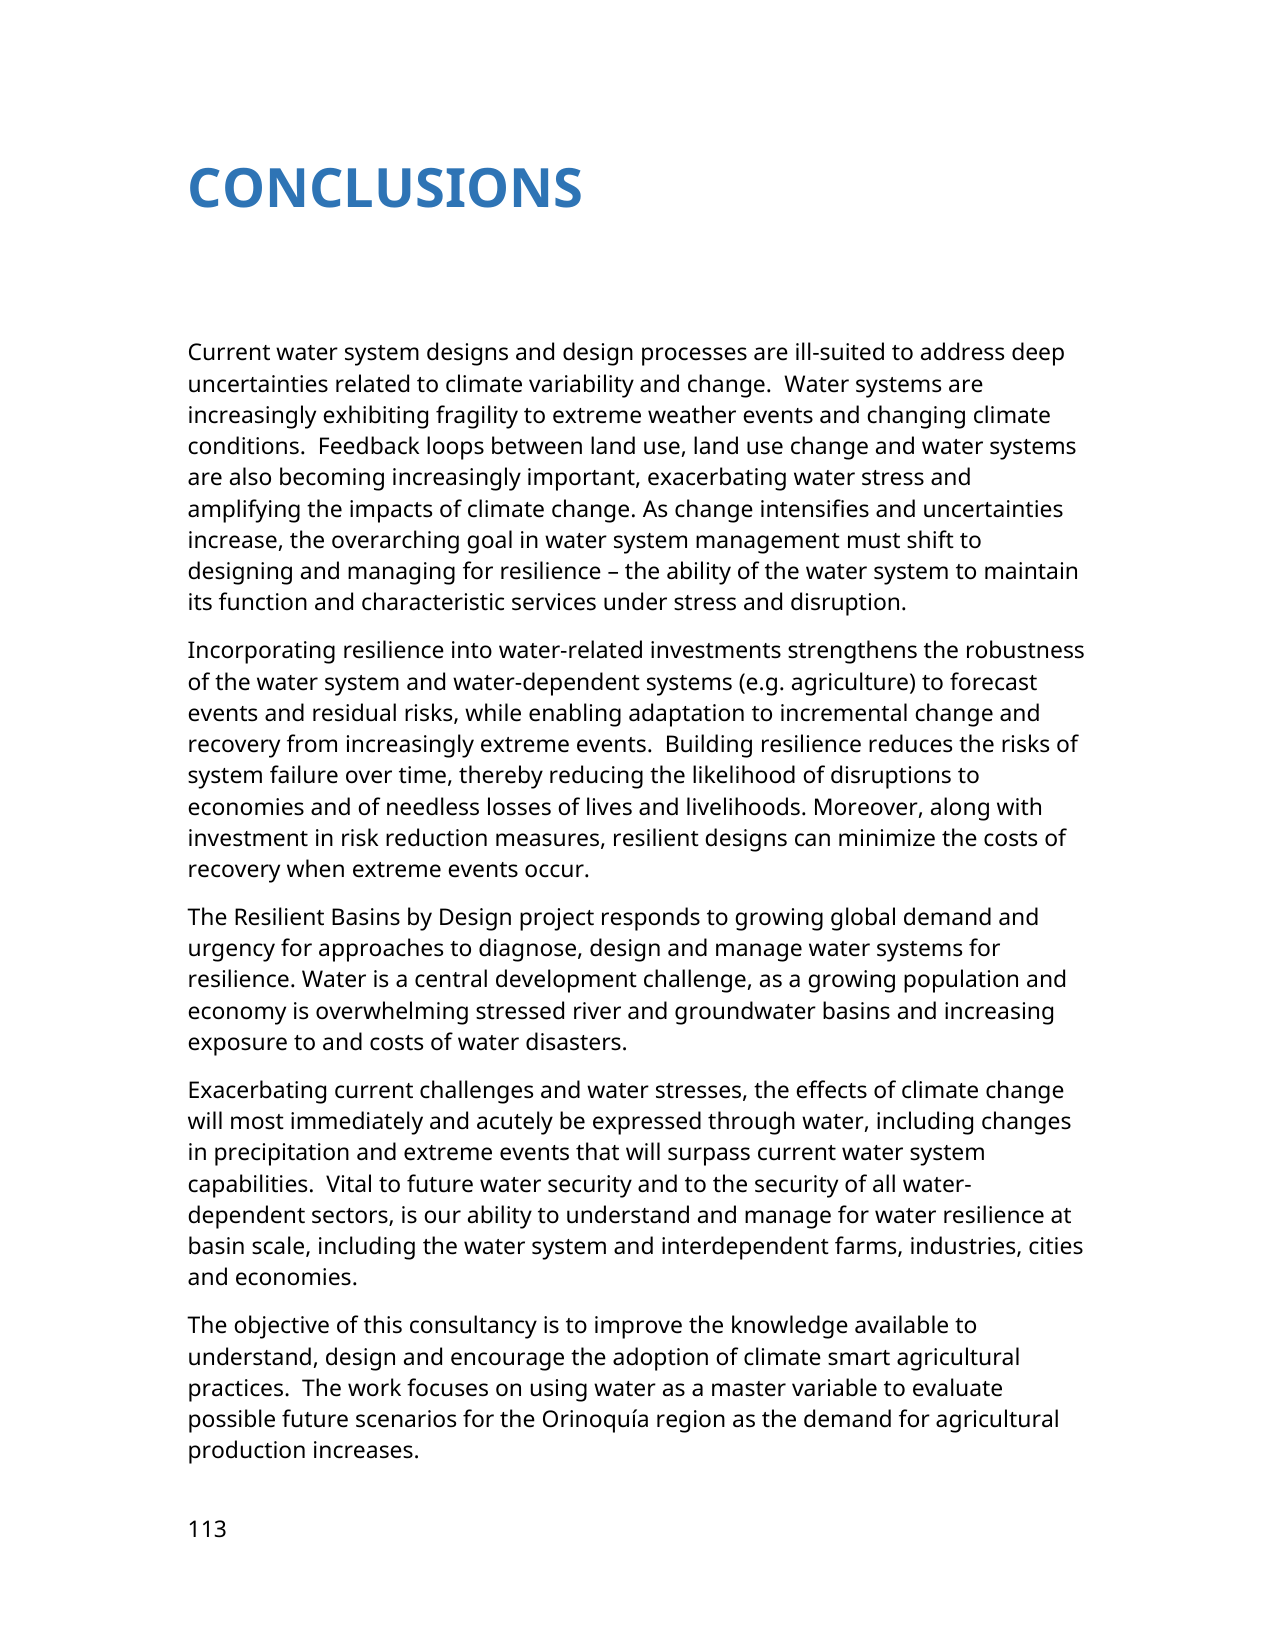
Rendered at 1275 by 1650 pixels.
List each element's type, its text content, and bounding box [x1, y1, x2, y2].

text The Resilient Basins by Design project responds to growing global demand and urgency for approaches to diagnose, design and manage water systems for resilience. Water is a central development challenge, as a growing population and economy is overwhelming stressed river and groundwater basins and increasing exposure to and costs of water disasters. [187, 901, 1087, 1057]
text Exacerbating current challenges and water stresses, the effects of climate change will most immediately and acutely be expressed through water, including changes in precipitation and extreme events that will surpass current water system capabilities. Vital to future water security and to the security of all water-dependent sectors, is our ability to understand and manage for water resilience at basin scale, including the water system and interdependent farms, industries, cities and economies. [187, 1074, 1087, 1292]
subtitle Conclusions [187, 150, 1087, 224]
text Incorporating resilience into water-related investments strengthens the robustness of the water system and water-dependent systems (e.g. agriculture) to forecast events and residual risks, while enabling adaptation to incremental change and recovery from increasingly extreme events. Building resilience reduces the risks of system failure over time, thereby reducing the likelihood of disruptions to economies and of needless losses of lives and livelihoods. Moreover, along with investment in risk reduction measures, resilient designs can minimize the costs of recovery when extreme events occur. [187, 634, 1087, 884]
text Current water system designs and design processes are ill-suited to address deep uncertainties related to climate variability and change. Water systems are increasingly exhibiting fragility to extreme weather events and changing climate conditions. Feedback loops between land use, land use change and water systems are also becoming increasingly important, exacerbating water stress and amplifying the impacts of climate change. As change intensifies and uncertainties increase, the overarching goal in water system management must shift to designing and managing for resilience – the ability of the water system to maintain its function and characteristic services under stress and disruption. [187, 336, 1087, 617]
text The objective of this consultancy is to improve the knowledge available to understand, design and encourage the adoption of climate smart agricultural practices. The work focuses on using water as a master variable to evaluate possible future scenarios for the Orinoquía region as the demand for agricultural production increases. [187, 1309, 1087, 1465]
